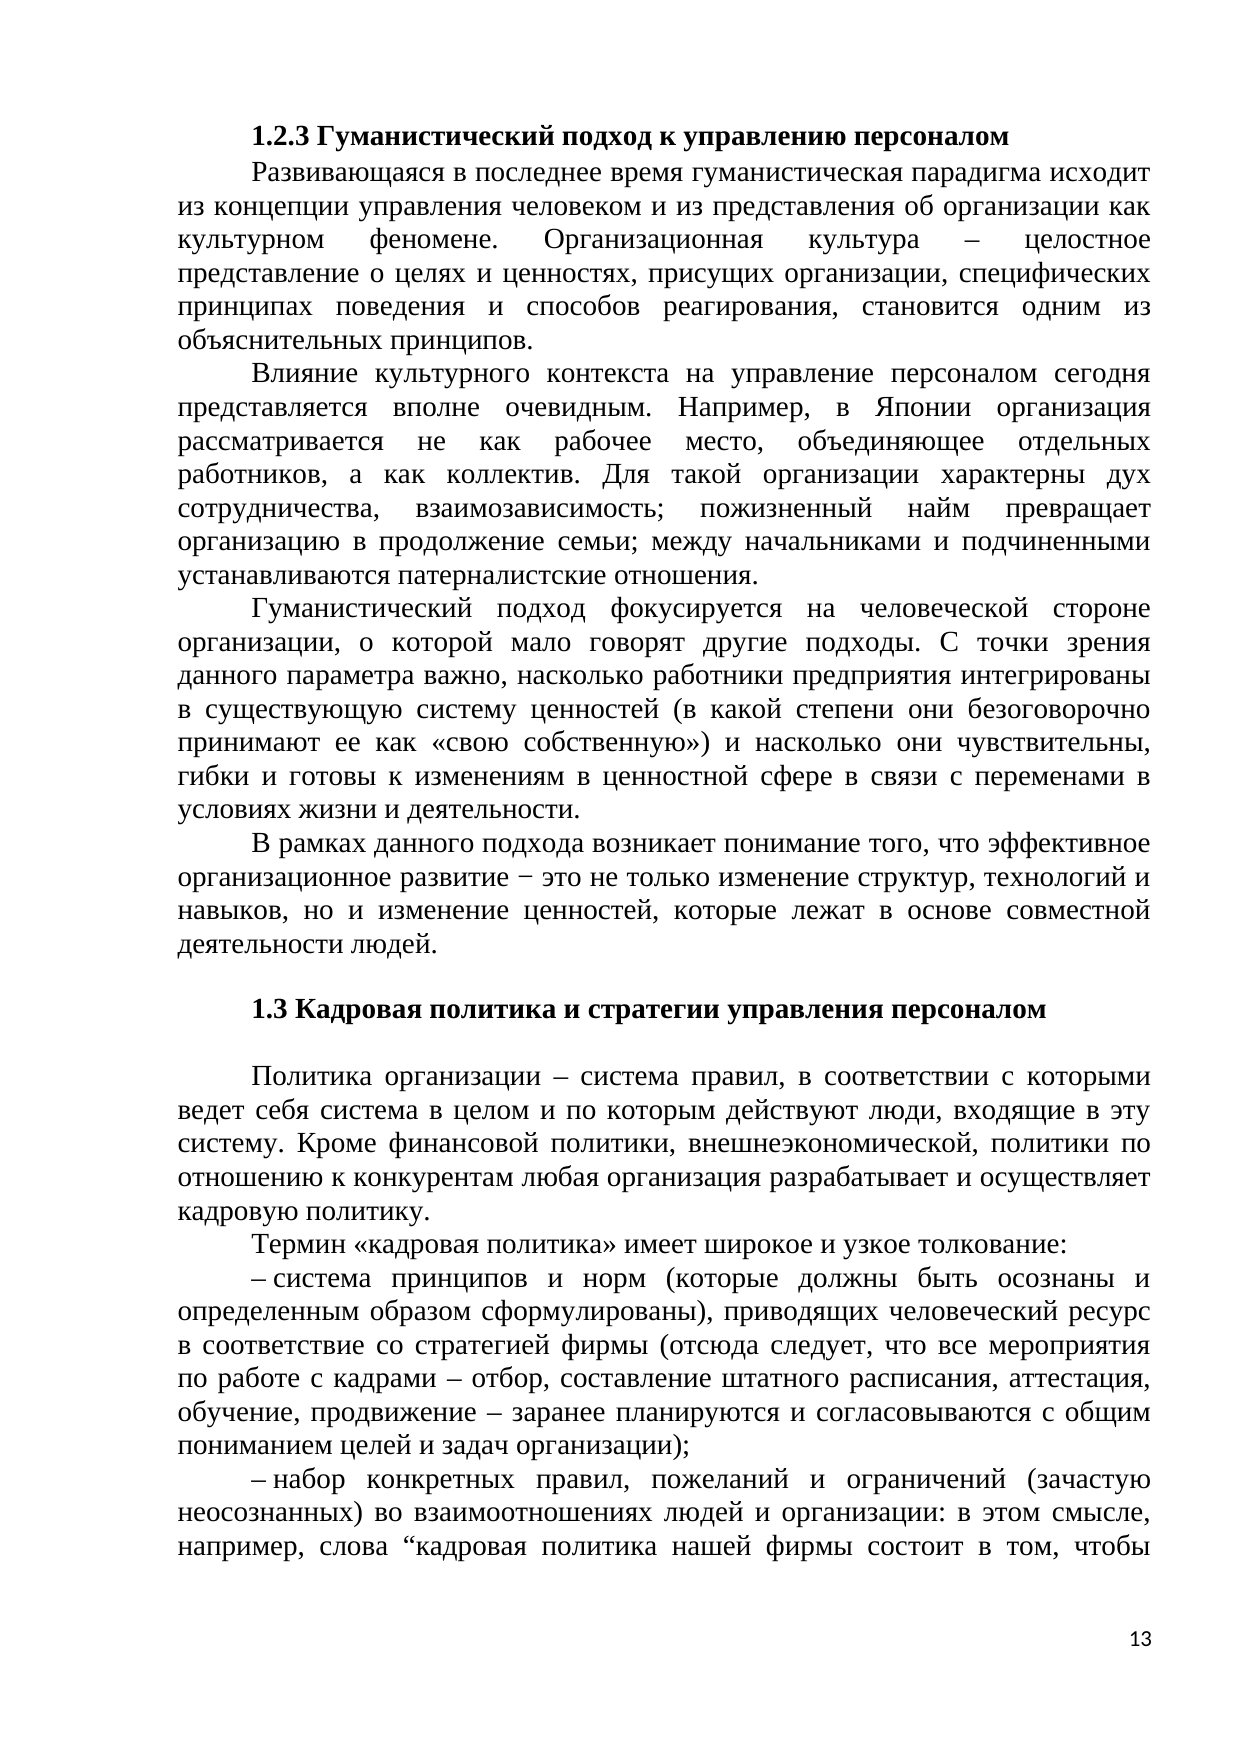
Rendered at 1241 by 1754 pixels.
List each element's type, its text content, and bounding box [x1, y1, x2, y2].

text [177, 1461, 1152, 1562]
text Гуманистический подход фокусируется на человеческой стороне организации, о которой мало говорят другие подходы. С точки зрения данного параметра важно, насколько работники предприятия интегрированы в существующую систему ценностей (в какой степени они безоговорочно принимают ее как «свою собственную») и насколько они чувствительны, гибки и готовы к изменениям в ценностной сфере в связи с переменами в условиях жизни и деятельности. [177, 590, 1152, 825]
text Развивающаяся в последнее время гуманистическая парадигма исходит из концепции управления человеком и из представления об организации как культурном феномене. Организационная культура – целостное представление о целях и ценностях, присущих организации, специфических принципах поведения и способов реагирования, становится одним из объяснительных принципов. [177, 154, 1152, 356]
text В рамках данного подхода возникает понимание того, что эффективное организационное развитие − это не только изменение структур, технологий и навыков, но и изменение ценностей, которые лежат в основе совместной деятельности людей. [177, 825, 1152, 959]
text Термин «кадровая политика» имеет широкое и узкое толкование: [177, 1226, 1152, 1260]
list 1.2.3 Гуманистический подход к управлению персоналом [177, 118, 1152, 152]
subtitle 1.3 Кадровая политика и стратегии управления персоналом [251, 991, 1152, 1025]
text Политика организации – система правил, в соответствии с которыми ведет себя система в целом и по которым действуют люди, входящие в эту систему. Кроме финансовой политики, внешнеэкономической, политики по отношению к конкурентам любая организация разрабатывает и осуществляет кадровую политику. [177, 1058, 1152, 1226]
text – система принципов и норм (которые должны быть осознаны и определенным образом сформулированы), приводящих человеческий ресурс в соответствие со стратегией фирмы (отсюда следует, что все мероприятия по работе с кадрами – отбор, составление штатного расписания, аттестация, обучение, продвижение – заранее планируются и согласовываются с общим пониманием целей и задач организации); [177, 1260, 1152, 1461]
text Влияние культурного контекста на управление персоналом сегодня представляется вполне очевидным. Например, в Японии организация рассматривается не как рабочее место, объединяющее отдельных работников, а как коллектив. Для такой организации характерны дух сотрудничества, взаимозависимость; пожизненный найм превращает организацию в продолжение семьи; между начальниками и подчиненными устанавливаются патерналистские отношения. [177, 356, 1152, 590]
